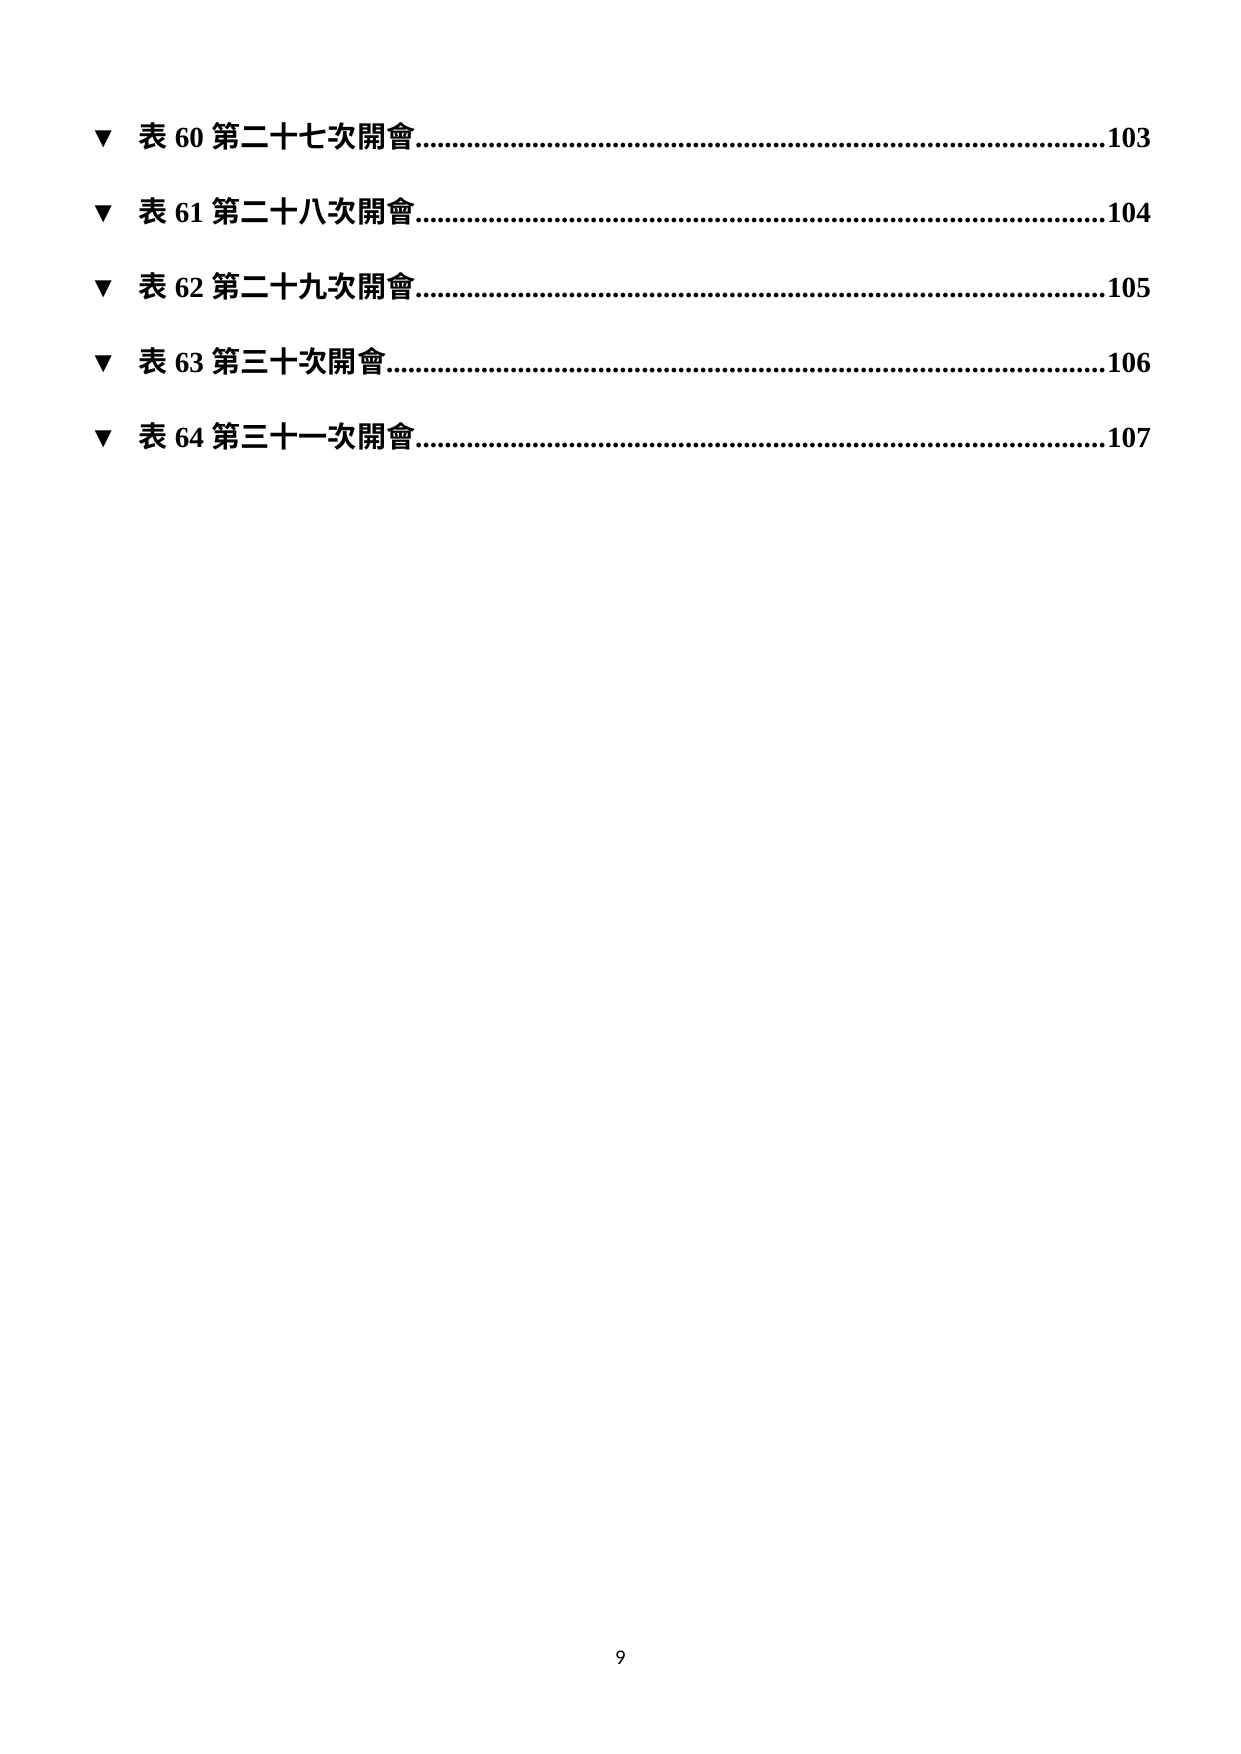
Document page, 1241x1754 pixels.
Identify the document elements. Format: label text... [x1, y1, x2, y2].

text ▼ 表 63 第三十次開會 106 [89, 323, 1152, 398]
text ▼ 表 60 第二十七次開會 103 [89, 98, 1152, 173]
text ▼ 表 61 第二十八次開會 104 [89, 173, 1152, 248]
text ▼ 表 62 第二十九次開會 105 [89, 248, 1152, 323]
text ▼ 表 64 第三十一次開會 107 [89, 398, 1152, 473]
